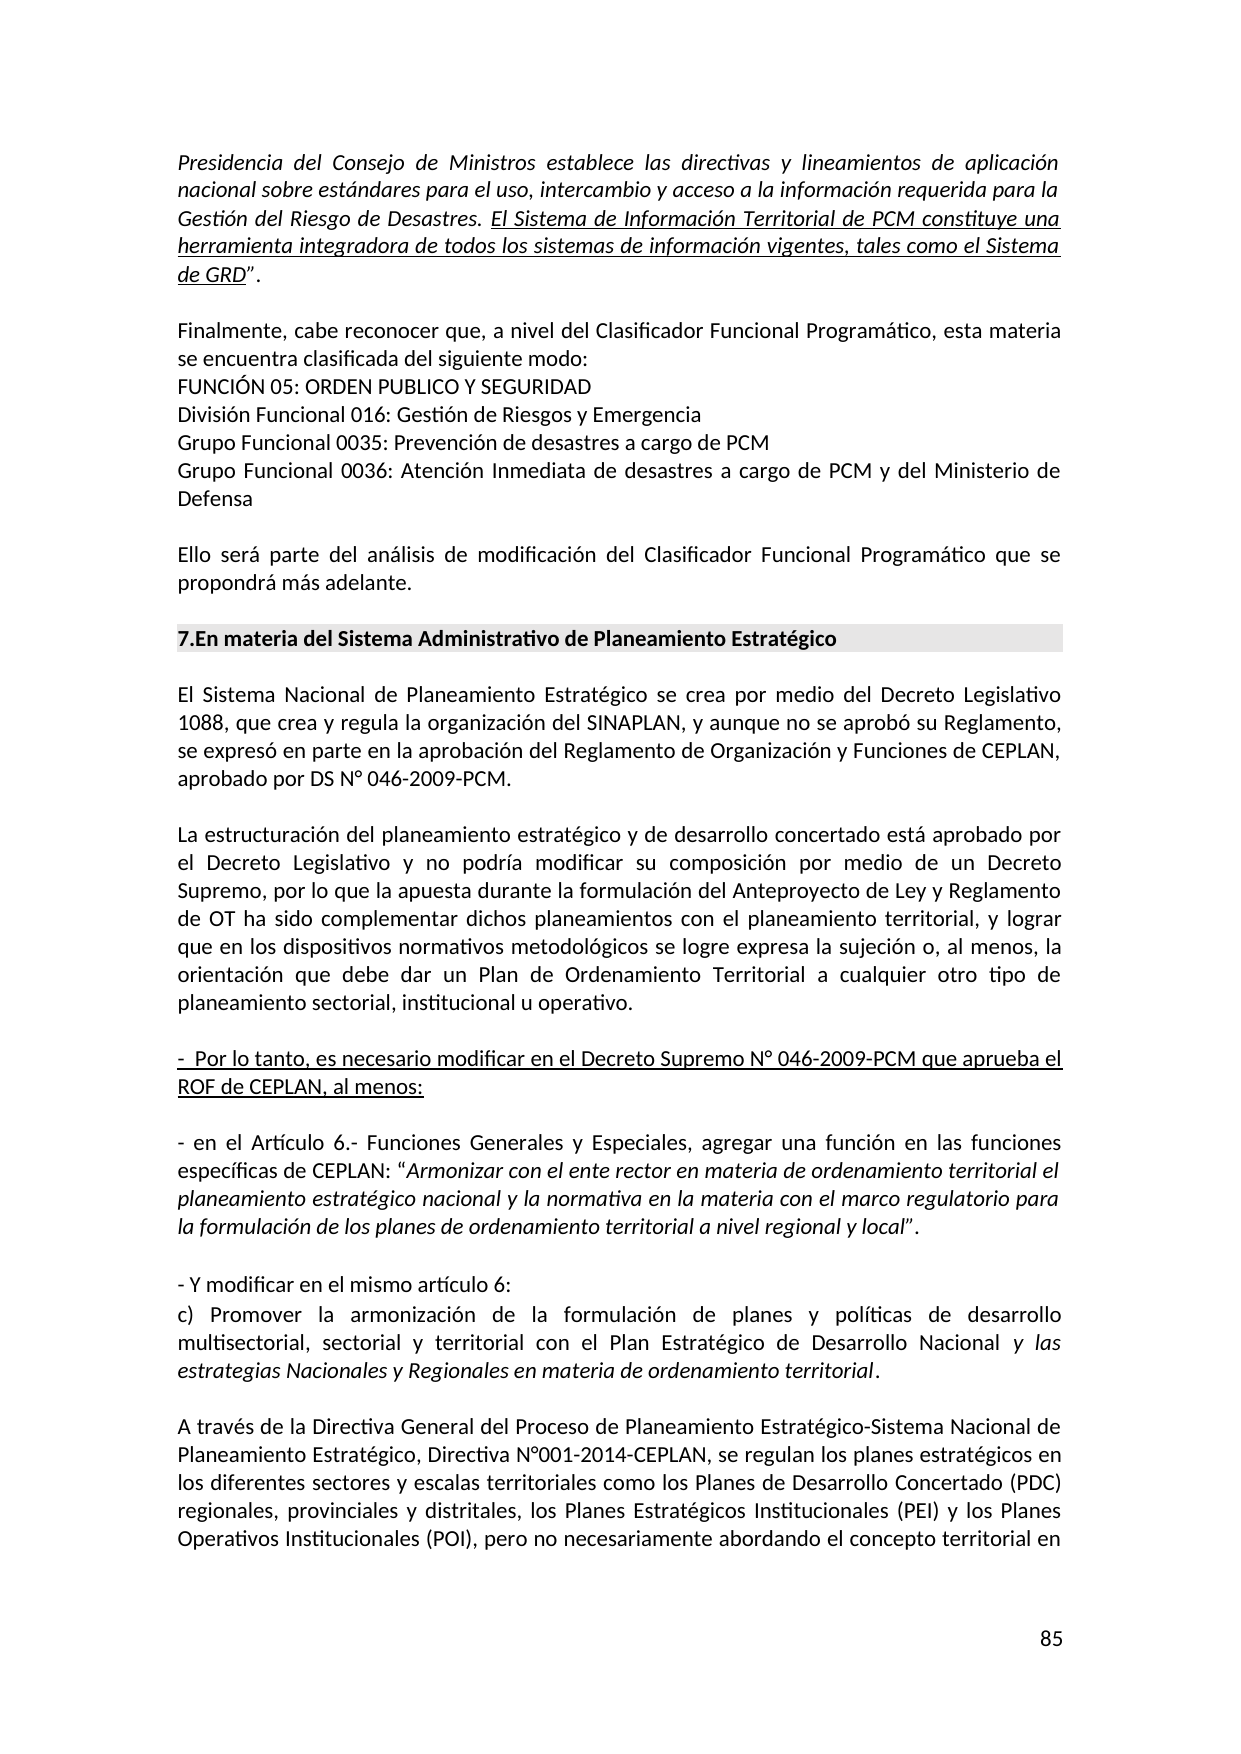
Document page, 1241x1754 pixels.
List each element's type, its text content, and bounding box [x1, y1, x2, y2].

text FUNCIÓN 05: ORDEN PUBLICO Y SEGURIDAD [177, 372, 1063, 400]
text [177, 1412, 1063, 1552]
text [177, 148, 1063, 288]
text c) Promover la armonización de la formulación de planes y políticas de desarrollo multisectorial, sectorial y territorial con el Plan Estratégico de Desarrollo Nacional y las estrategias Nacionales y Regionales en materia de ordenamiento territorial. [177, 1300, 1063, 1384]
text - Y modificar en el mismo artículo 6: [177, 1270, 1063, 1298]
text Grupo Funcional 0036: Atención Inmediata de desastres a cargo de PCM y del Ministerio de Defensa [177, 456, 1063, 512]
text El Sistema Nacional de Planeamiento Estratégico se crea por medio del Decreto Legislativo 1088, que crea y regula la organización del SINAPLAN, y aunque no se aprobó su Reglamento, se expresó en parte en la aprobación del Reglamento de Organización y Funciones de CEPLAN, aprobado por DS N° 046-2009-PCM. [177, 680, 1063, 792]
text - en el Artículo 6.- Funciones Generales y Especiales, agregar una función en las funciones específicas de CEPLAN: “Armonizar con el ente rector en materia de ordenamiento territorial el planeamiento estratégico nacional y la normativa en la materia con el marco regulatorio para la formulación de los planes de ordenamiento territorial a nivel regional y local”. [177, 1128, 1063, 1240]
text Finalmente, cabe reconocer que, a nivel del Clasificador Funcional Programático, esta materia se encuentra clasificada del siguiente modo: [177, 316, 1063, 372]
text Grupo Funcional 0035: Prevención de desastres a cargo de PCM [177, 428, 1063, 456]
text Ello será parte del análisis de modificación del Clasificador Funcional Programático que se propondrá más adelante. [177, 540, 1063, 596]
text - Por lo tanto, es necesario modificar en el Decreto Supremo N° 046-2009-PCM que aprueba el ROF de CEPLAN, al menos: [177, 1070, 1063, 1100]
text La estructuración del planeamiento estratégico y de desarrollo concertado está aprobado por el Decreto Legislativo y no podría modificar su composición por medio de un Decreto Supremo, por lo que la apuesta durante la formulación del Anteproyecto de Ley y Reglamento de OT ha sido complementar dichos planeamientos con el planeamiento territorial, y lograr que en los dispositivos normativos metodológicos se logre expresa la sujeción o, al menos, la orientación que debe dar un Plan de Ordenamiento Territorial a cualquier otro tipo de planeamiento sectorial, institucional u operativo. [177, 820, 1063, 1016]
text División Funcional 016: Gestión de Riesgos y Emergencia [177, 400, 1063, 428]
text 7.En materia del Sistema Administrativo de Planeamiento Estratégico [177, 624, 1063, 652]
text - Por lo tanto, es necesario modificar en el Decreto Supremo N° 046-2009-PCM que aprueba el ROF de CEPLAN, al menos: [177, 1044, 1063, 1068]
